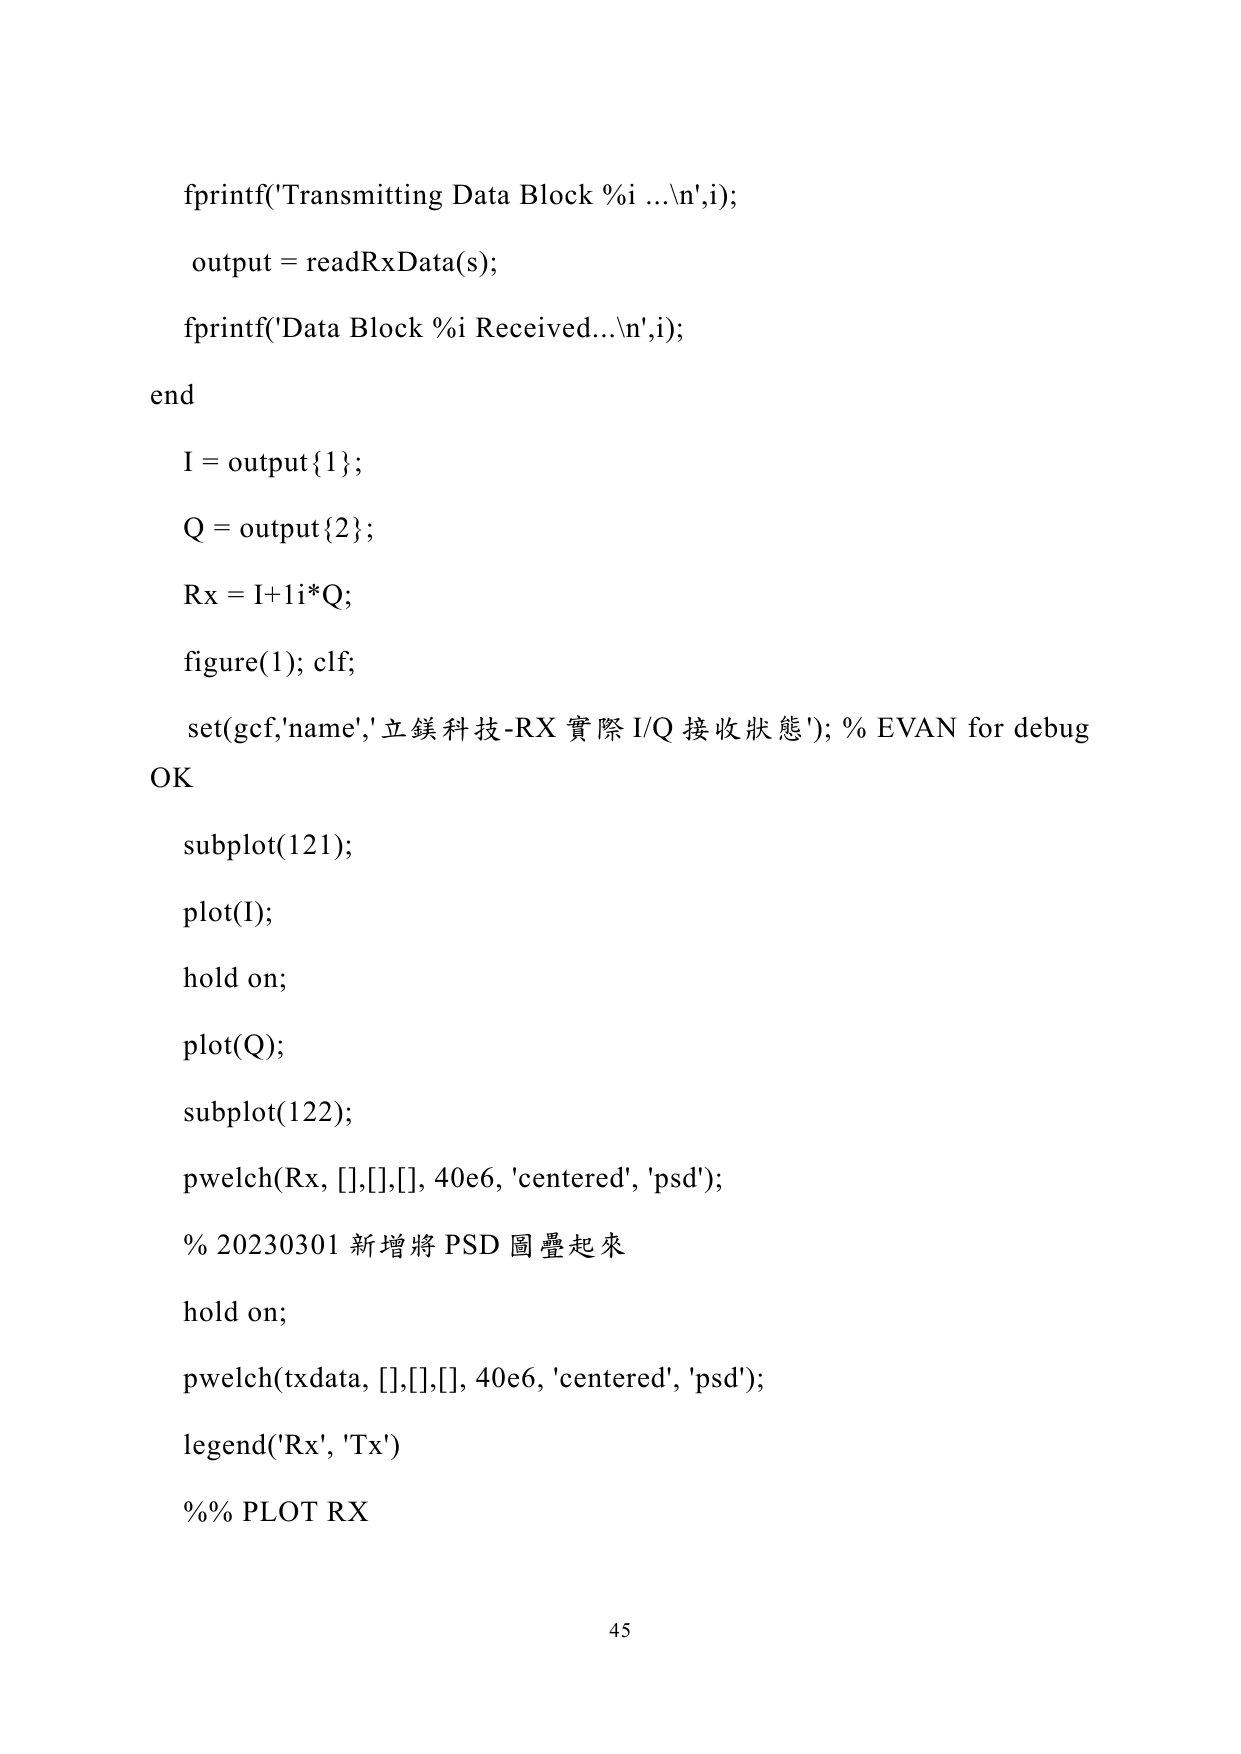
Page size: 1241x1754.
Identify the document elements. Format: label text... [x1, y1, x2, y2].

text fprintf('Transmitting Data Block %i ...\n',i); [150, 161, 1090, 211]
text % 20230301新增將PSD圖疊起來 [150, 1211, 1090, 1261]
text legend('Rx', 'Tx') [150, 1411, 1090, 1461]
text %% PLOT RX [150, 1477, 1090, 1527]
text set(gcf,'name','立鎂科技-RX實際I/Q接收狀態'); % EVAN for debug OK [150, 694, 1090, 794]
text plot(I); [150, 877, 1090, 927]
text hold on; [150, 944, 1090, 994]
text subplot(121); [150, 811, 1090, 861]
text subplot(122); [150, 1077, 1090, 1127]
text pwelch(Rx, [],[],[], 40e6, 'centered', 'psd'); [150, 1144, 1090, 1194]
text I = output{1}; [150, 427, 1090, 477]
text end [150, 361, 1090, 411]
text hold on; [150, 1277, 1090, 1327]
text fprintf('Data Block %i Received...\n',i); [150, 294, 1090, 344]
text Q = output{2}; [150, 494, 1090, 544]
text plot(Q); [150, 1011, 1090, 1061]
text pwelch(txdata, [],[],[], 40e6, 'centered', 'psd'); [150, 1344, 1090, 1394]
text figure(1); clf; [150, 627, 1090, 677]
text output = readRxData(s); [150, 227, 1090, 277]
text Rx = I+1i*Q; [150, 561, 1090, 611]
